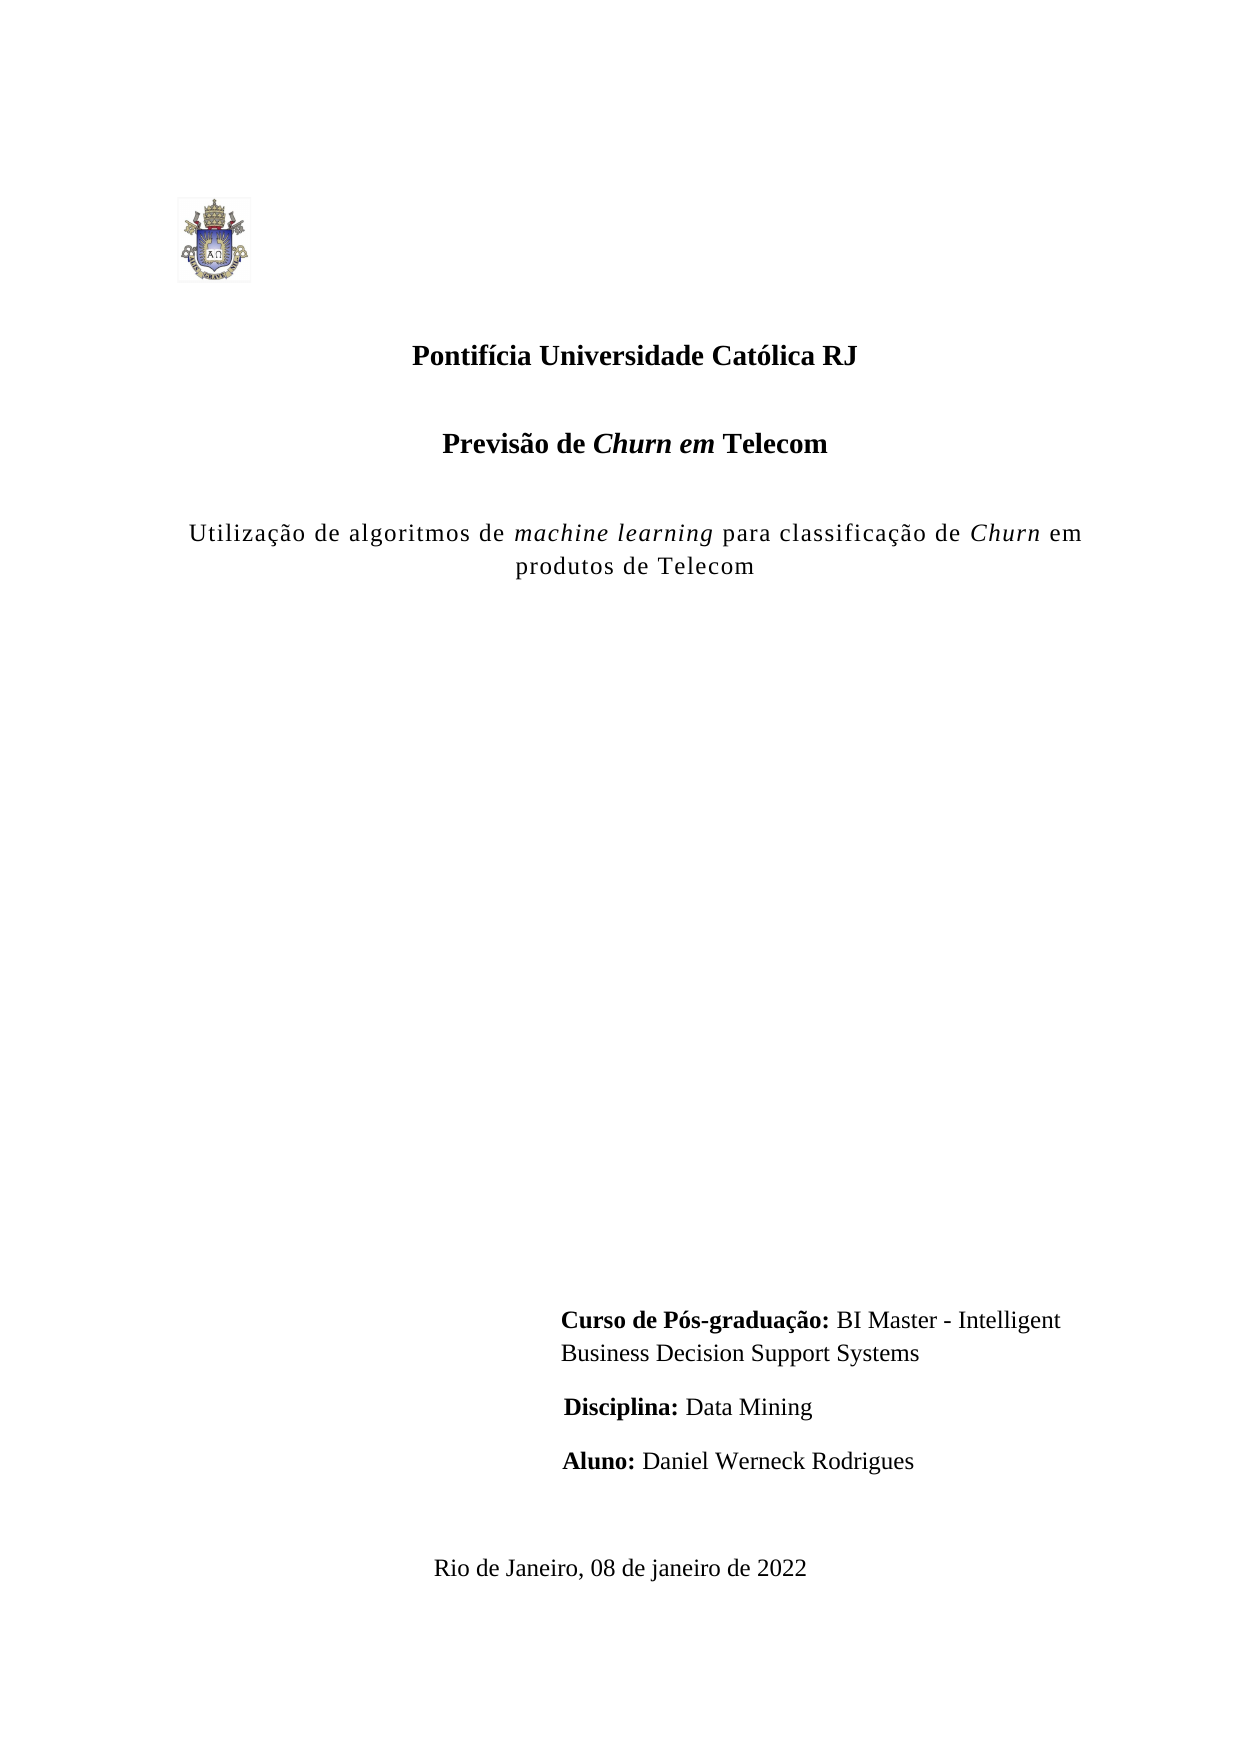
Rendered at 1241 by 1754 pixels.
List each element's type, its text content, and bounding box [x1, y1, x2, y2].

subtitle Previsão de Churn em Telecom [177, 426, 1093, 460]
text Disciplina: Data Mining [177, 1392, 1093, 1421]
text Rio de Janeiro, 08 de janeiro de 2022 [118, 1553, 1122, 1582]
subtitle Pontifícia Universidade Católica RJ [177, 338, 1093, 371]
picture [177, 197, 252, 283]
subtitle Utilização de algoritmos de machine learning para classificação de Churn em produtos de Telecom [177, 518, 1093, 579]
text Aluno: Daniel Werneck Rodrigues [177, 1446, 1093, 1474]
text Curso de Pós-graduação: BI Master - Intelligent Business Decision Support Systems [561, 1273, 1093, 1367]
